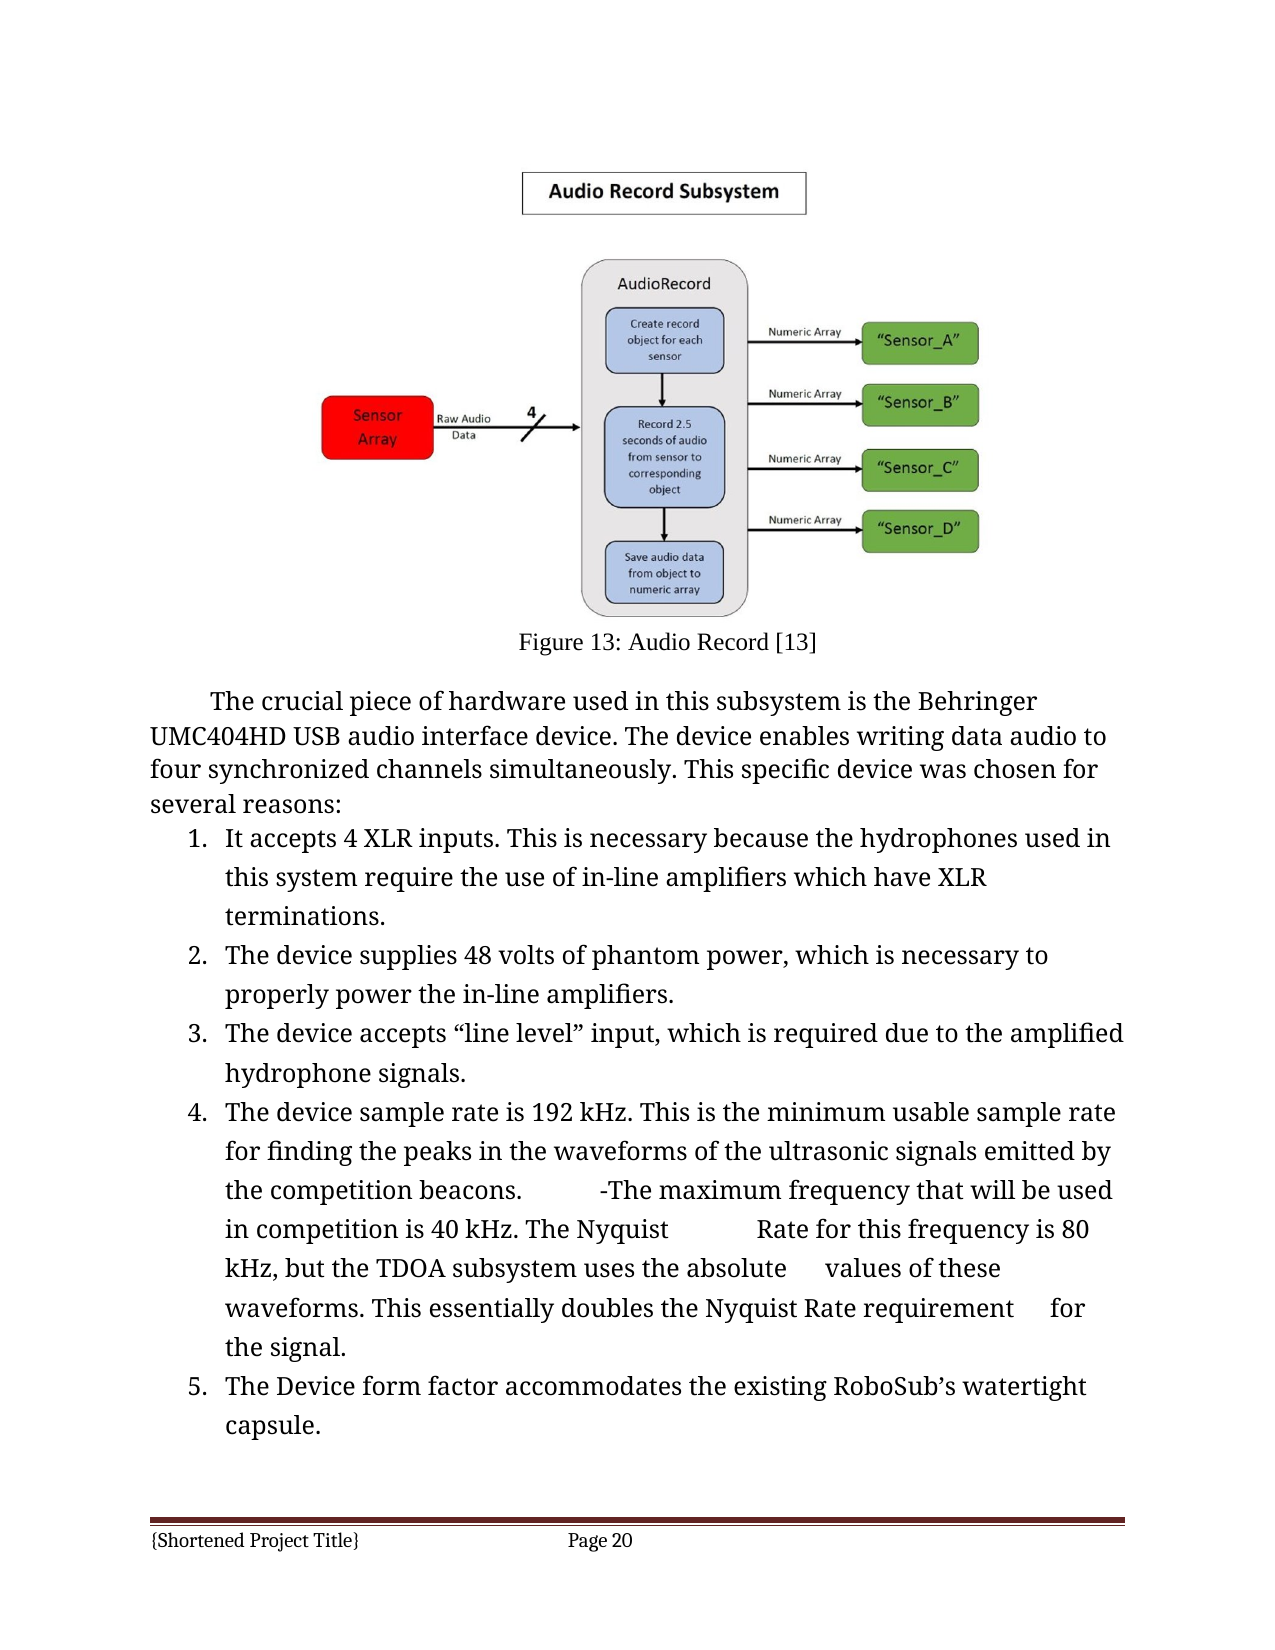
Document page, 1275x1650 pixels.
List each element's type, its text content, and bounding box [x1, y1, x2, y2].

list The device accepts “line level” input, which is required due to the amplified hydrophone signals. [187, 1016, 1125, 1089]
picture [292, 150, 1043, 627]
list The device sample rate is 192 kHz. This is the minimum usable sample rate for finding the peaks in the waveforms of the ultrasonic signals emitted by the competition beacons. -The maximum frequency that will be used in competition is 40 kHz. The Nyquist Rate for this frequency is 80 kHz, but the TDOA subsystem uses the absolute values of these waveforms. This essentially doubles the Nyquist Rate requirement for the signal. [187, 1094, 1125, 1363]
list The Device form factor accommodates the existing RoboSub’s watertight capsule. [187, 1369, 1125, 1442]
text The crucial piece of hardware used in this subsystem is the Behringer UMC404HD USB audio interface device. The device enables writing data audio to four synchronized channels simultaneously. This specific device was chosen for several reasons: [150, 684, 1125, 820]
text Figure 13: Audio Record [13] [150, 627, 1125, 655]
list The device supplies 48 volts of phantom power, which is necessary to properly power the in-line amplifiers. [187, 938, 1125, 1011]
list It accepts 4 XLR inputs. This is necessary because the hydrophones used in this system require the use of in-line amplifiers which have XLR terminations. [187, 820, 1125, 933]
